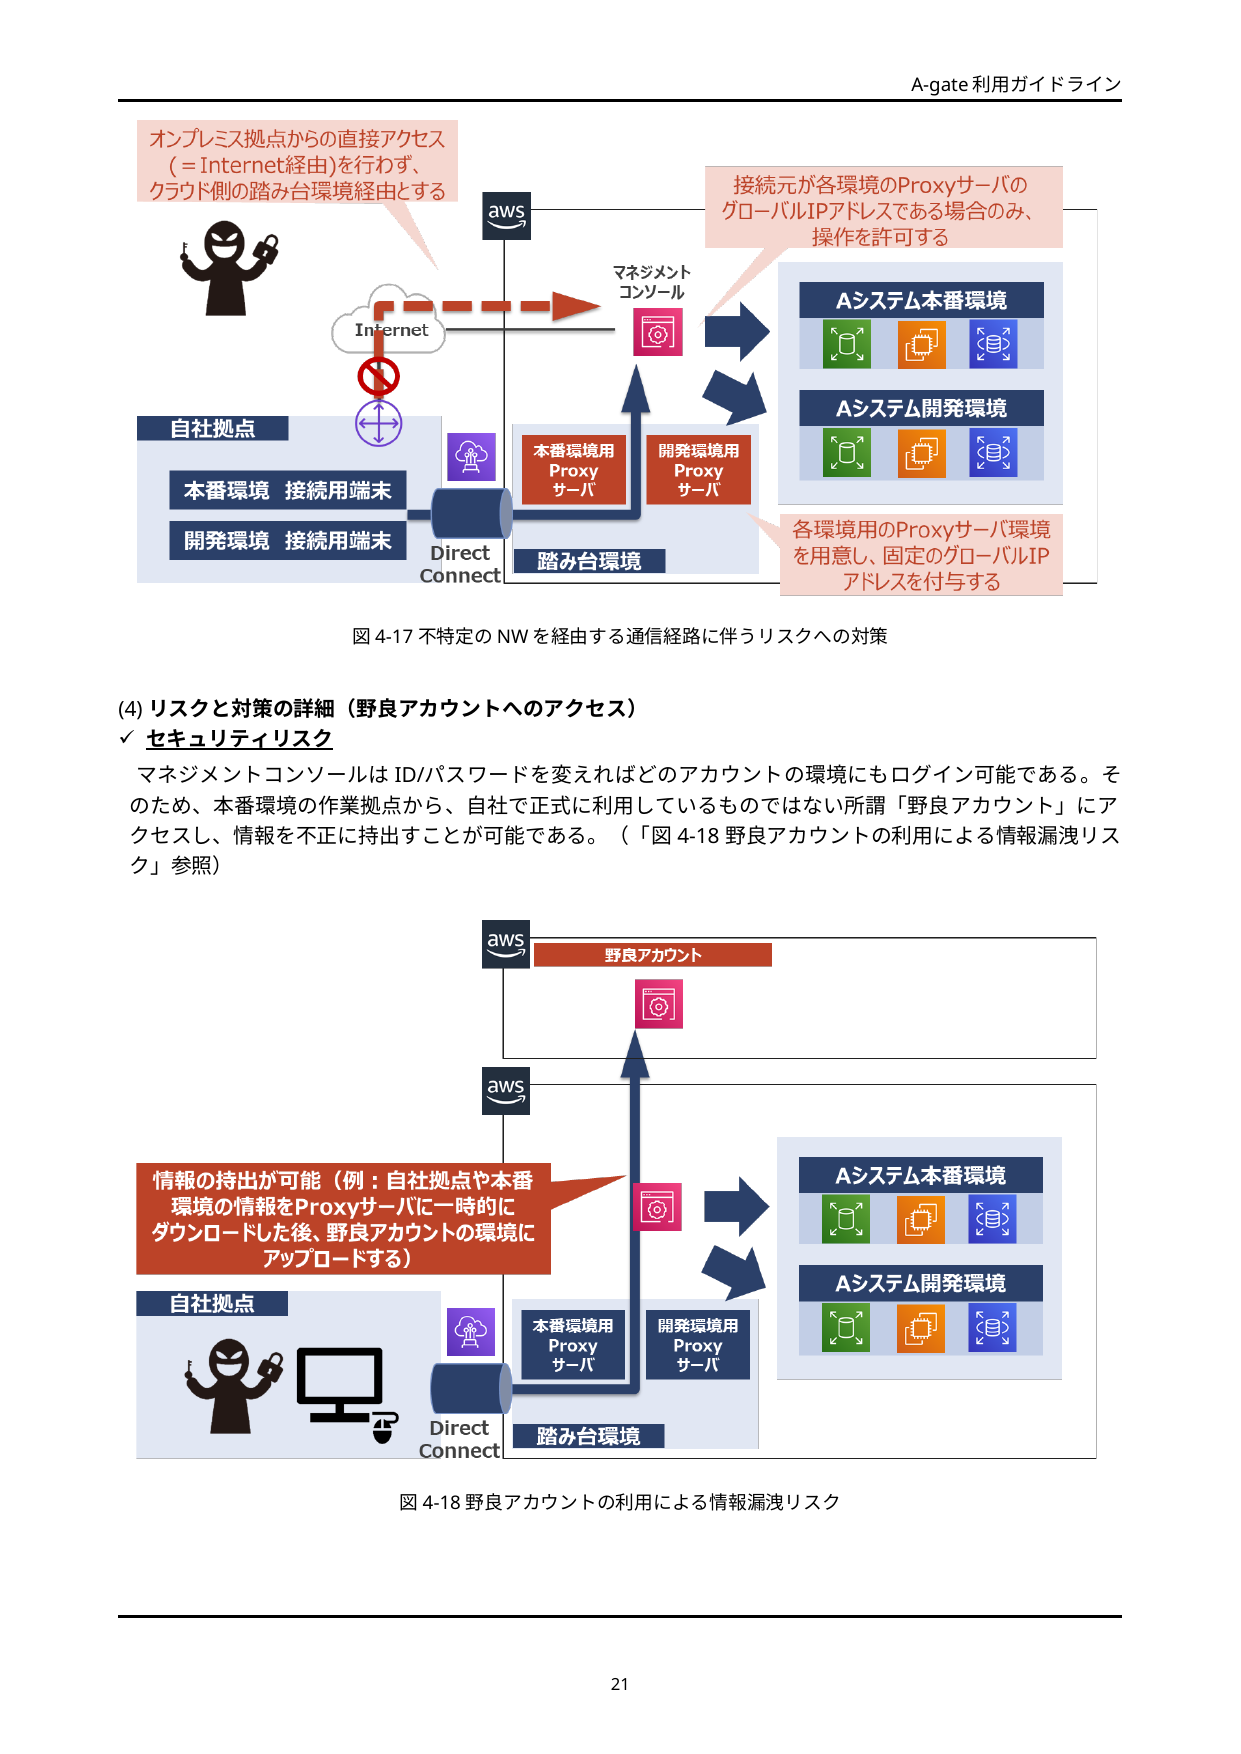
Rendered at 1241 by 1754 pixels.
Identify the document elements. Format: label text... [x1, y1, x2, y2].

list セキュリティリスク [118, 722, 1122, 752]
picture [136, 920, 1097, 1473]
picture [136, 118, 1098, 607]
text リスクと対策の詳細（野良アカウントへのアクセス） [118, 692, 1122, 722]
